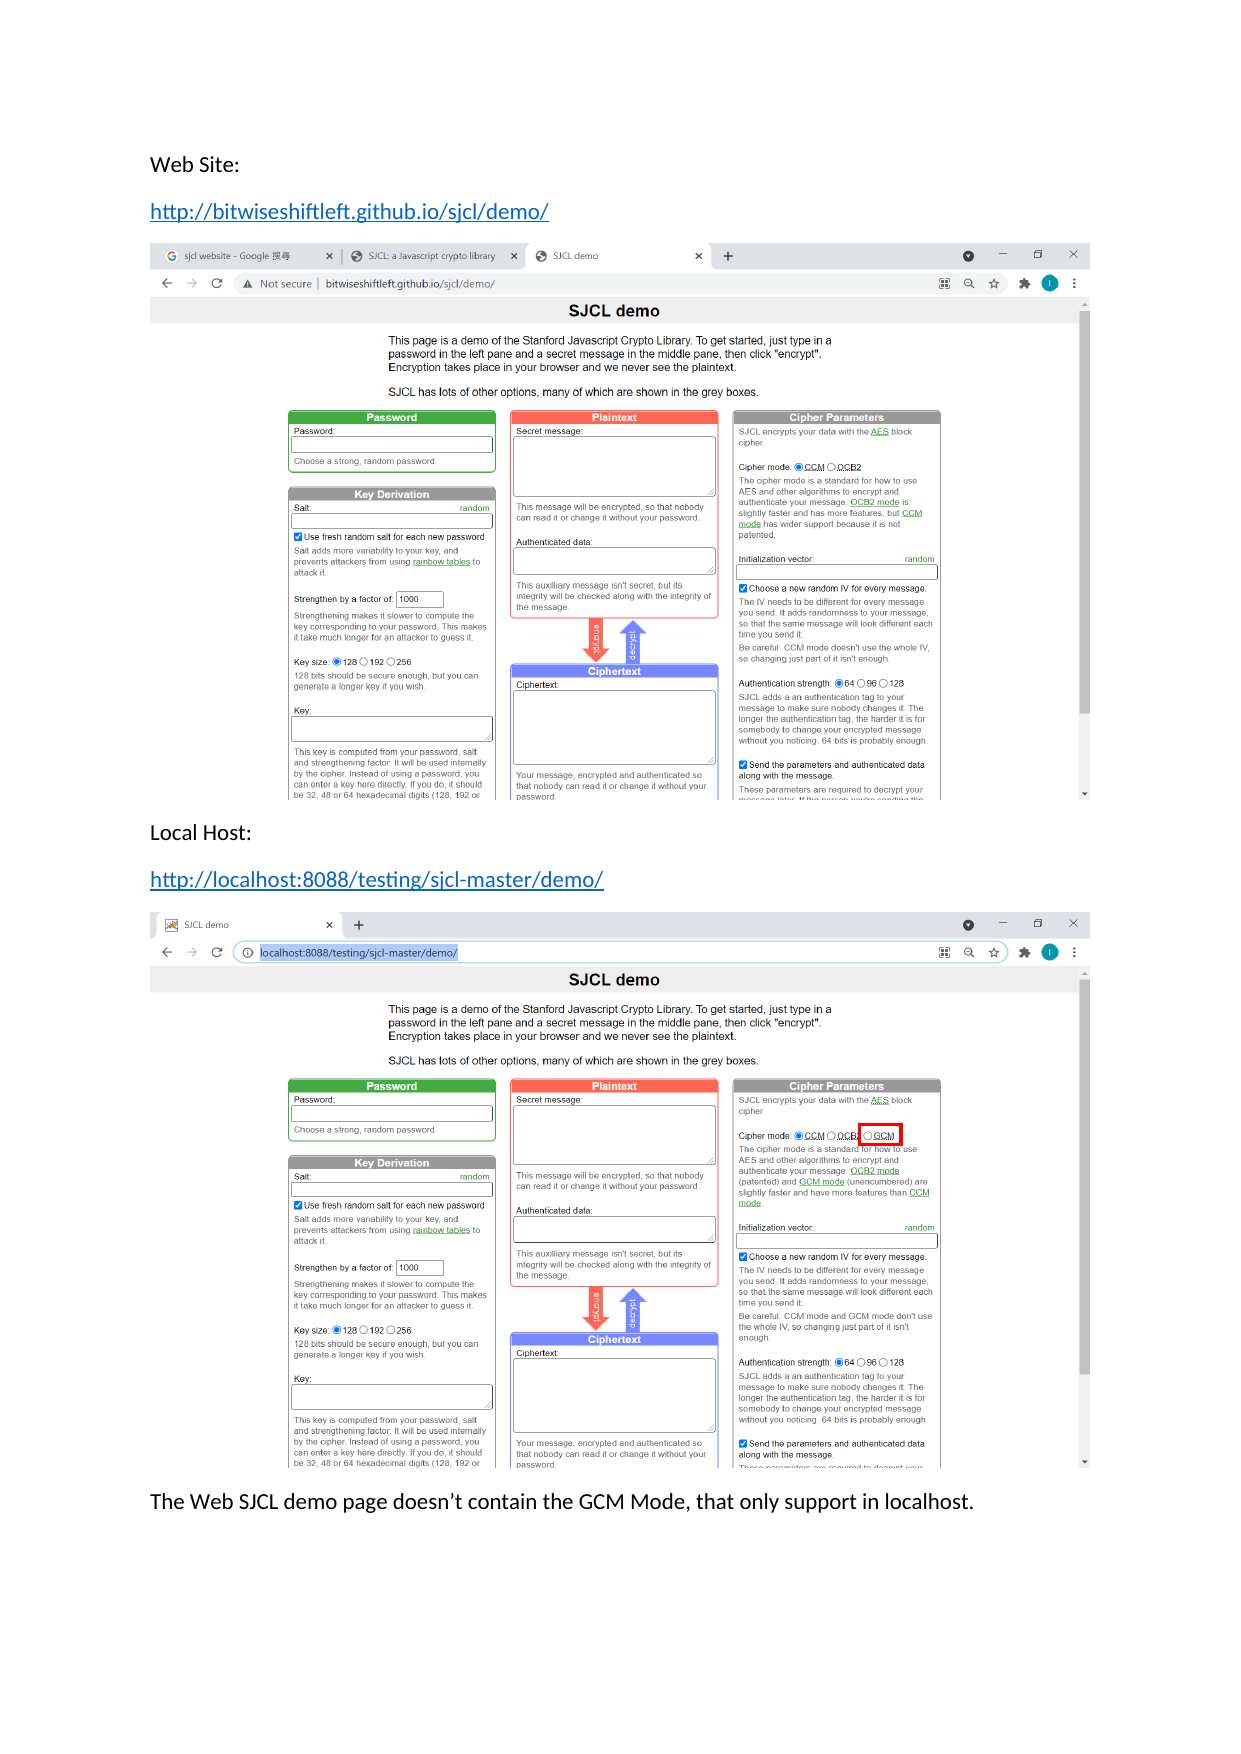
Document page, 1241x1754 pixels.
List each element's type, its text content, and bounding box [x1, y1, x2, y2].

picture [150, 912, 1091, 1468]
text The Web SJCL demo page doesn’t contain the GCM Mode, that only support in localhost. [150, 1487, 1090, 1515]
picture [150, 243, 1091, 800]
text http://localhost:8088/testing/sjcl-master/demo/ [150, 865, 1090, 893]
text http://bitwiseshiftleft.github.io/sjcl/demo/ [150, 197, 1090, 225]
text Web Site: [150, 150, 1090, 178]
text Local Host: [150, 818, 1090, 846]
